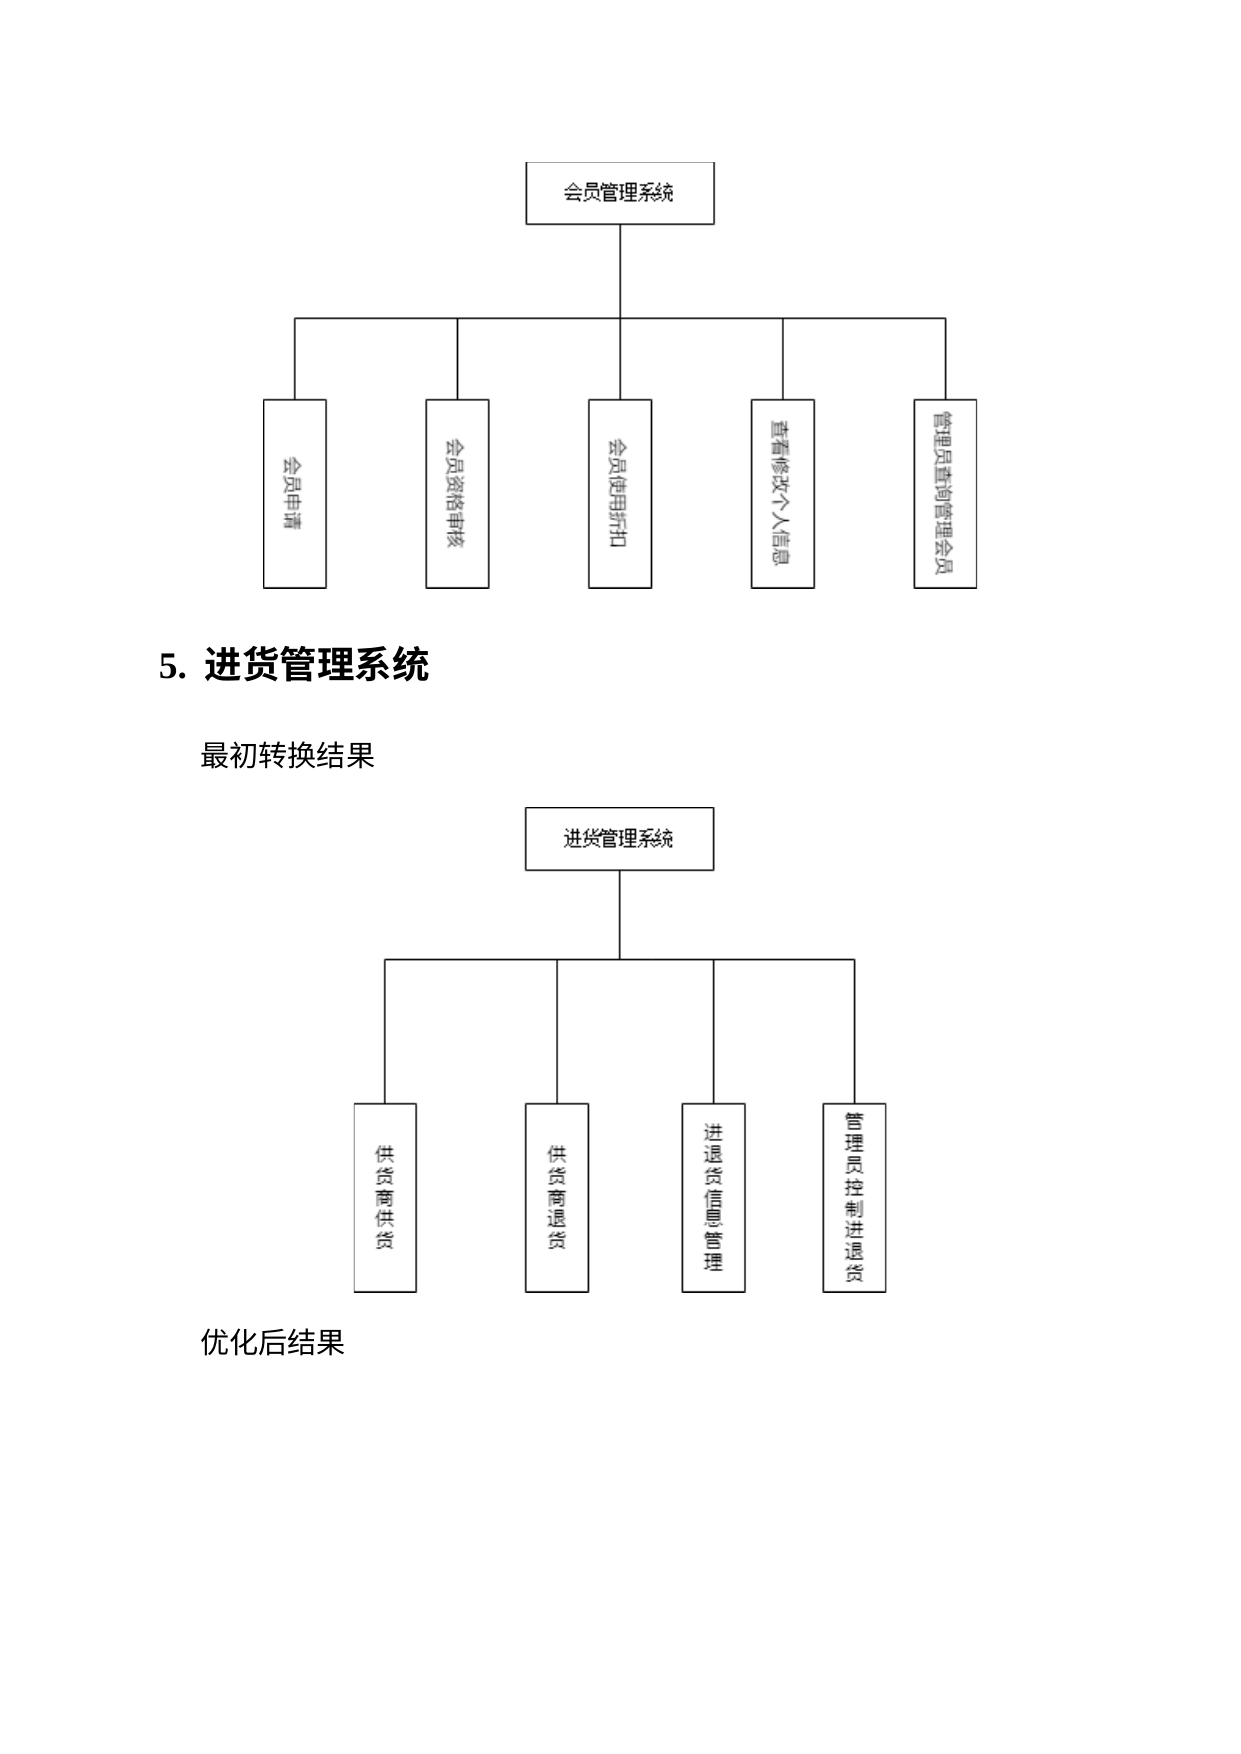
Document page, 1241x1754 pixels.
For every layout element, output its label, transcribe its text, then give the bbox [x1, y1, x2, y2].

picture [263, 162, 978, 589]
list 进货管理系统 [158, 629, 1128, 694]
text 最初转换结果 [156, 722, 1128, 787]
text 优化后结果 [156, 1308, 1128, 1373]
picture [353, 807, 887, 1293]
